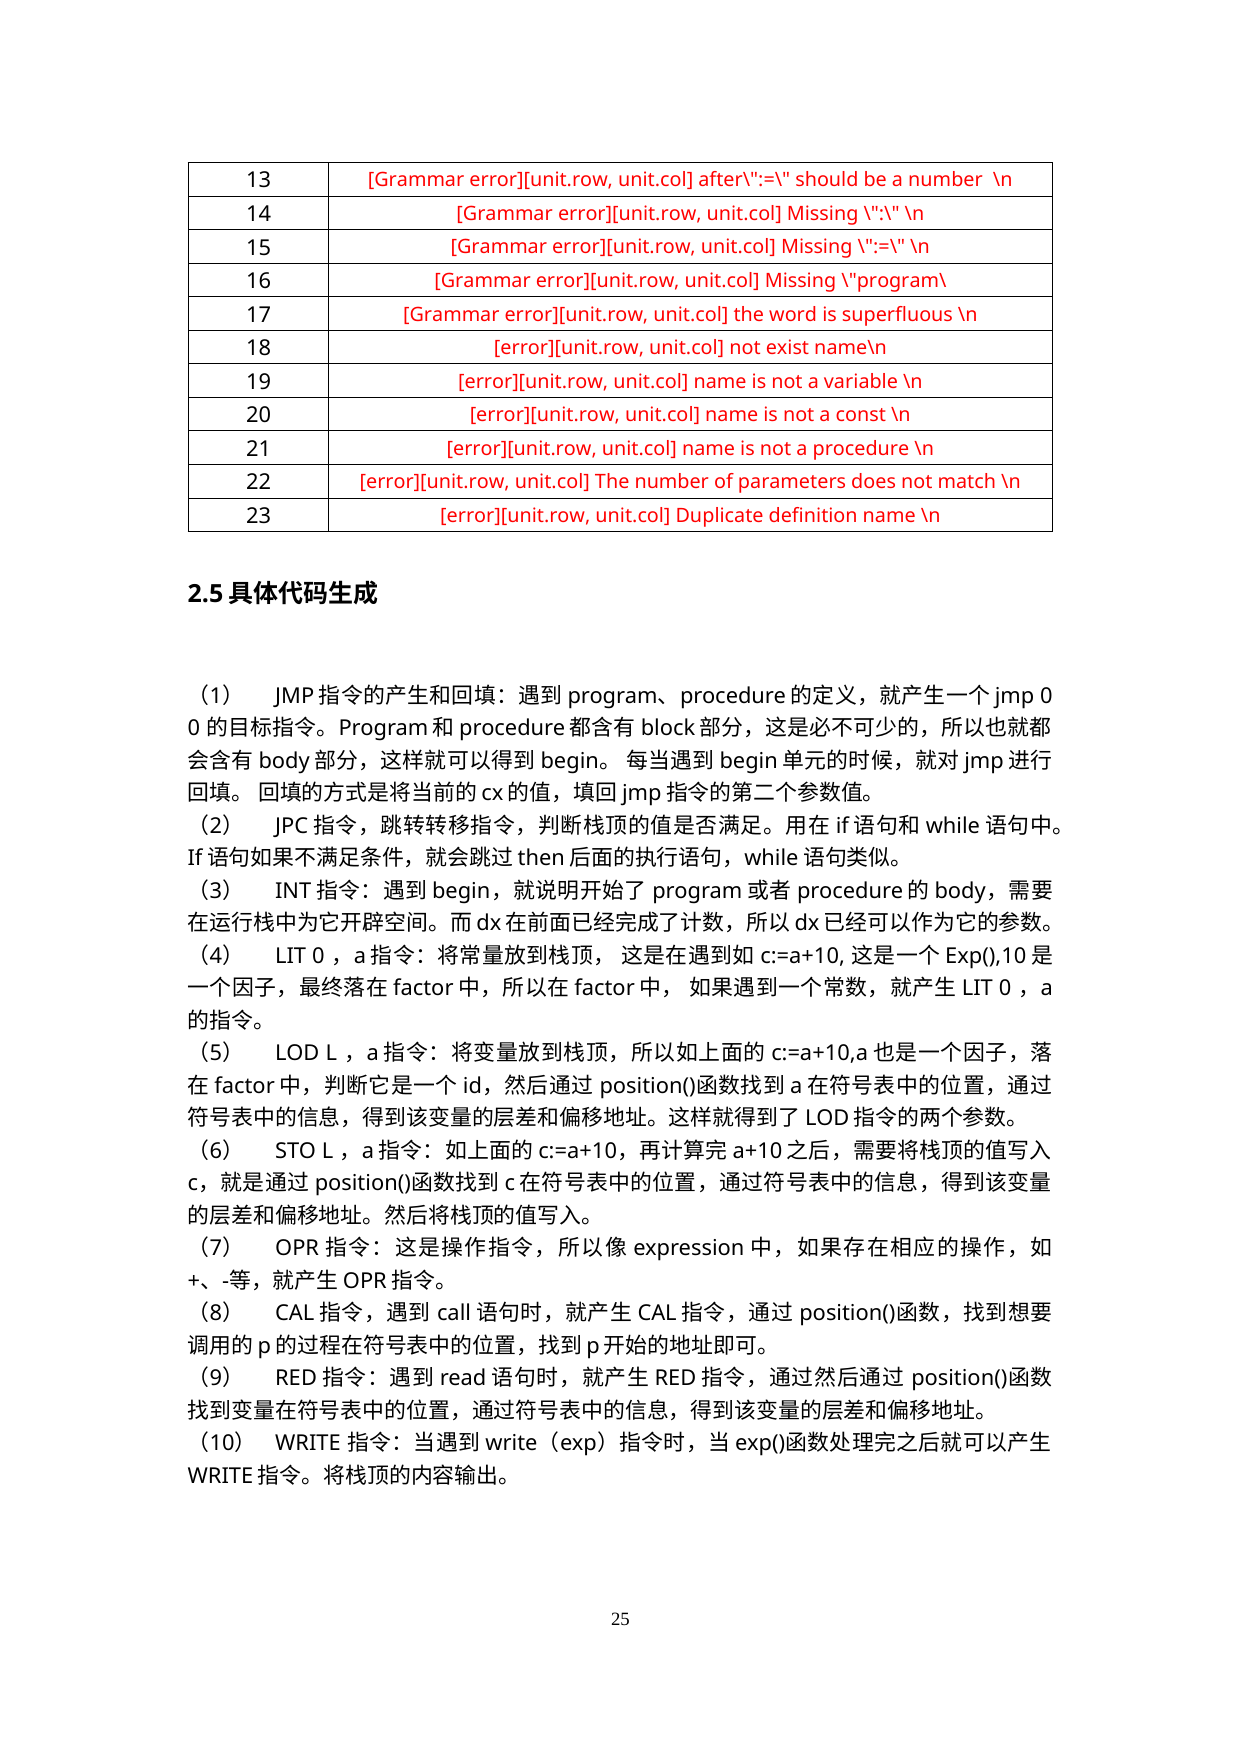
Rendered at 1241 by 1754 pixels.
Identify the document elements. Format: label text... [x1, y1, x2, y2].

table_cell 23 [189, 499, 328, 531]
table_cell [Grammar error][unit.row, unit.col] Missing \":=\" \n [329, 230, 1052, 263]
table_cell 19 [189, 364, 328, 397]
table_cell 16 [189, 264, 328, 296]
text （2） JPC指令，跳转转移指令，判断栈顶的值是否满足。用在if语句和while语句中。If语句如果不满足条件，就会跳过then后面的执行语句，while语句类似。 [187, 808, 1053, 873]
table_cell [error][unit.row, unit.col] The number of parameters does not match \n [329, 465, 1052, 497]
table_cell 21 [189, 431, 328, 464]
text （10） WRITE 指令：当遇到write（exp）指令时，当exp()函数处理完之后就可以产生WRITE指令。将栈顶的内容输出。 [187, 1425, 1053, 1490]
table_cell [Grammar error][unit.row, unit.col] Missing \":\" \n [329, 197, 1052, 229]
table_cell 13 [189, 163, 328, 196]
text （8） CAL指令，遇到 call语句时，就产生CAL指令，通过 position()函数，找到想要调用的p的过程在符号表中的位置，找到p开始的地址即可。 [187, 1295, 1053, 1360]
table_cell [Grammar error][unit.row, unit.col] after\":=\" should be a number \n [329, 163, 1052, 196]
text （5） LOD L ，a指令：将变量放到栈顶，所以如上面的c:=a+10,a也是一个因子，落在factor中，判断它是一个id，然后通过 position()函数找到a在符号表中的位置，通过符号表中的信息，得到该变量的层差和偏移地址。这样就得到了 LOD指令的两个参数。 [187, 1035, 1053, 1133]
table_cell [error][unit.row, unit.col] name is not a const \n [329, 398, 1052, 430]
table_cell 22 [189, 465, 328, 497]
table_cell [error][unit.row, unit.col] Duplicate definition name \n [329, 499, 1052, 531]
table_cell [error][unit.row, unit.col] not exist name\n [329, 331, 1052, 363]
table_cell [error][unit.row, unit.col] name is not a procedure \n [329, 431, 1052, 464]
table_cell 15 [189, 230, 328, 263]
table_cell [error][unit.row, unit.col] name is not a variable \n [329, 364, 1052, 397]
table_cell 14 [189, 197, 328, 229]
text （3） INT指令：遇到begin，就说明开始了 program或者 procedure的body，需要在运行栈中为它开辟空间。而dx在前面已经完成了计数，所以dx已经可以作为它的参数。 [187, 873, 1053, 938]
table_cell [Grammar error][unit.row, unit.col] the word is superfluous \n [329, 297, 1052, 330]
text （6） STO L ，a指令：如上面的c:=a+10，再计算完a+10之后，需要将栈顶的值写入c，就是通过 position()函数找到c在符号表中的位置，通过符号表中的信息，得到该变量的层差和偏移地址。然后将栈顶的值写入。 [187, 1133, 1053, 1230]
text （9） RED指令：遇到read语句时，就产生RED指令，通过然后通过 position()函数找到变量在符号表中的位置，通过符号表中的信息，得到该变量的层差和偏移地址。 [187, 1360, 1053, 1425]
table_cell [Grammar error][unit.row, unit.col] Missing \"program\ [329, 264, 1052, 296]
text （1） JMP指令的产生和回填：遇到program、procedure的定义，就产生一个jmp 0 0 的目标指令。Program和procedure都含有 block部分，这是必不可少的，所以也就都会含有body部分，这样就可以得到begin。 每当遇到begin单元的时候，就对jmp进行回填。 回填的方式是将当前的cx的值，填回 jmp指令的第二个参数值。 [187, 678, 1053, 808]
table_cell 17 [189, 297, 328, 330]
table_cell 18 [189, 331, 328, 363]
text （7） OPR指令：这是操作指令，所以像expression中，如果存在相应的操作，如+、-等，就产生OPR指令。 [187, 1230, 1053, 1295]
table_cell 20 [189, 398, 328, 430]
text （4） LIT 0 ，a指令：将常量放到栈顶， 这是在遇到如 c:=a+10, 这是一个Exp(),10是一个因子，最终落在factor中，所以在factor中， 如果遇到一个常数，就产生LIT 0 ，a的指令。 [187, 938, 1053, 1035]
subtitle 2.5具体代码生成 [187, 559, 1053, 624]
